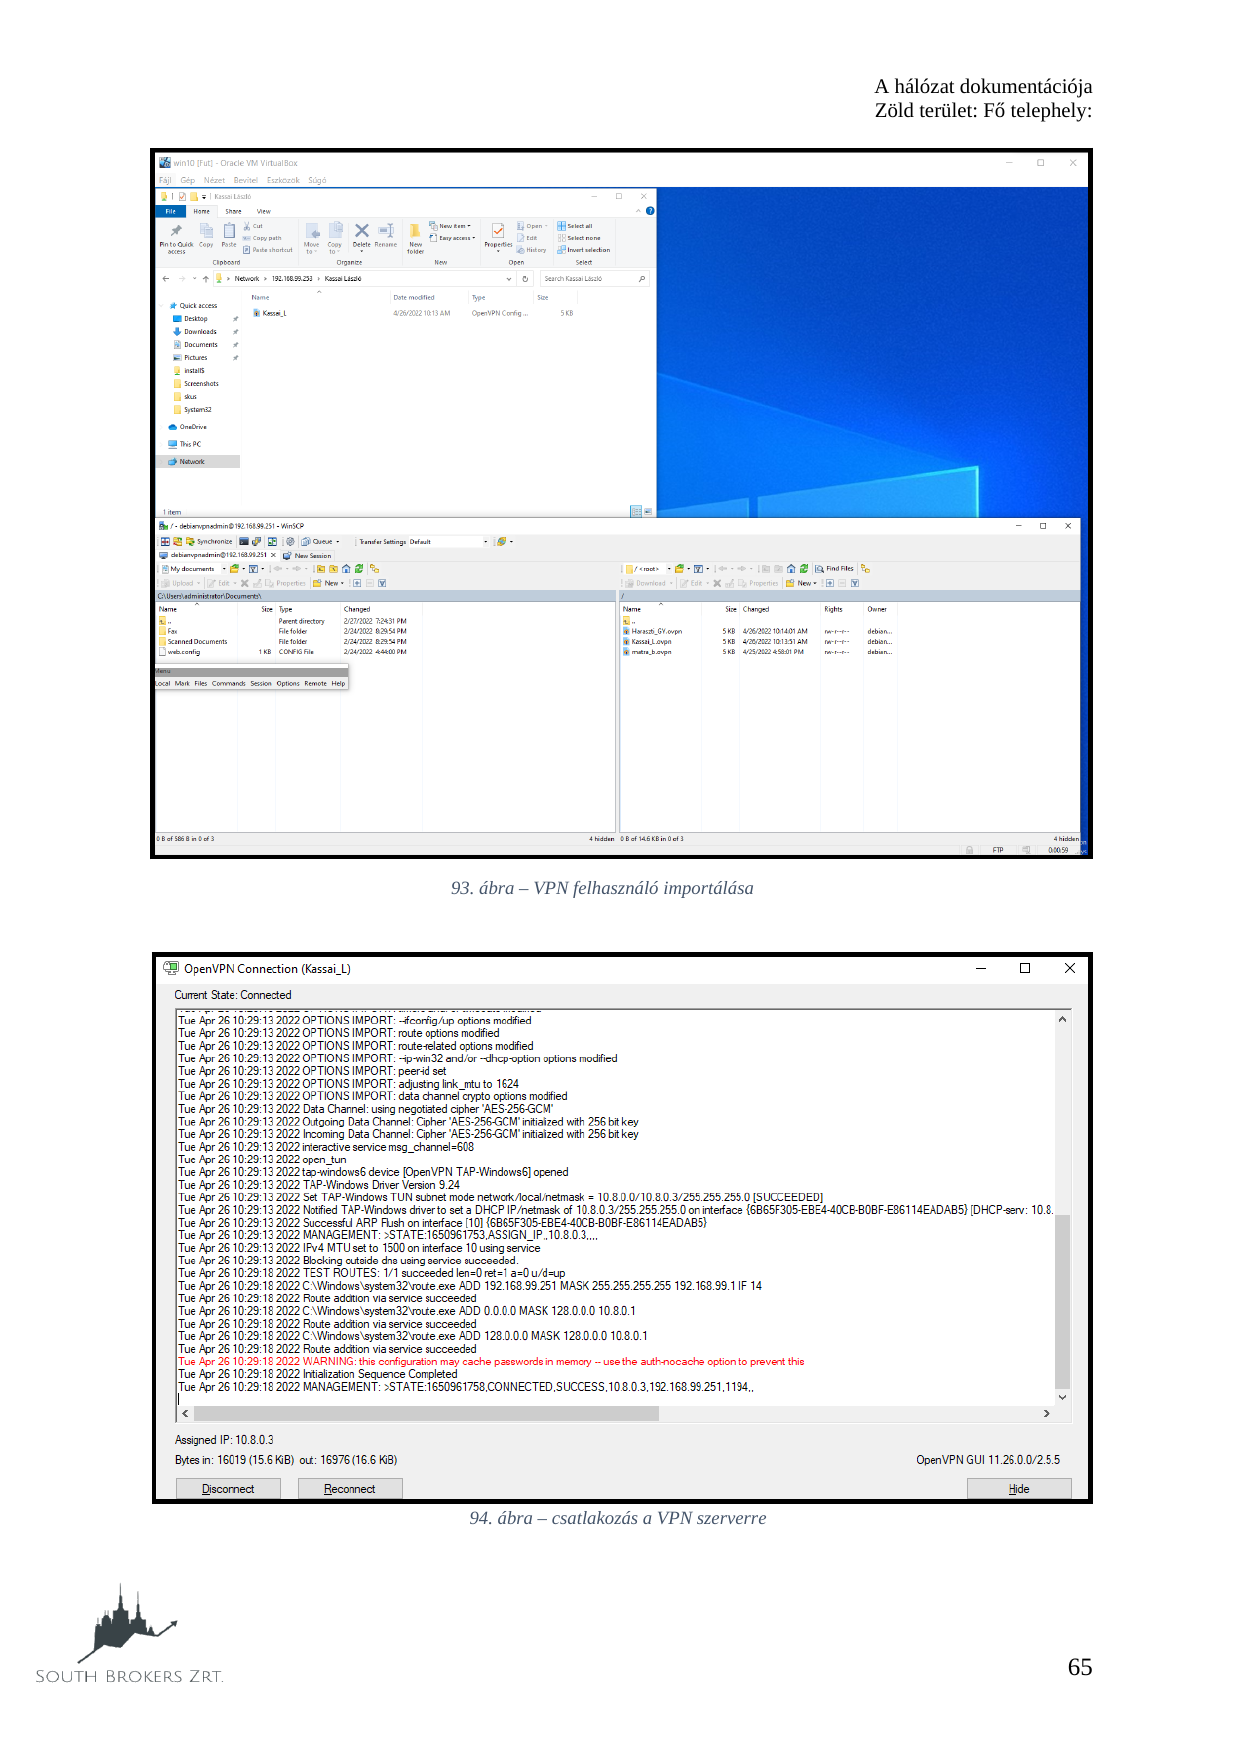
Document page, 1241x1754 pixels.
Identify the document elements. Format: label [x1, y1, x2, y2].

picture [0, 1531, 255, 1754]
picture [156, 957, 1088, 1499]
picture [155, 152, 1088, 855]
